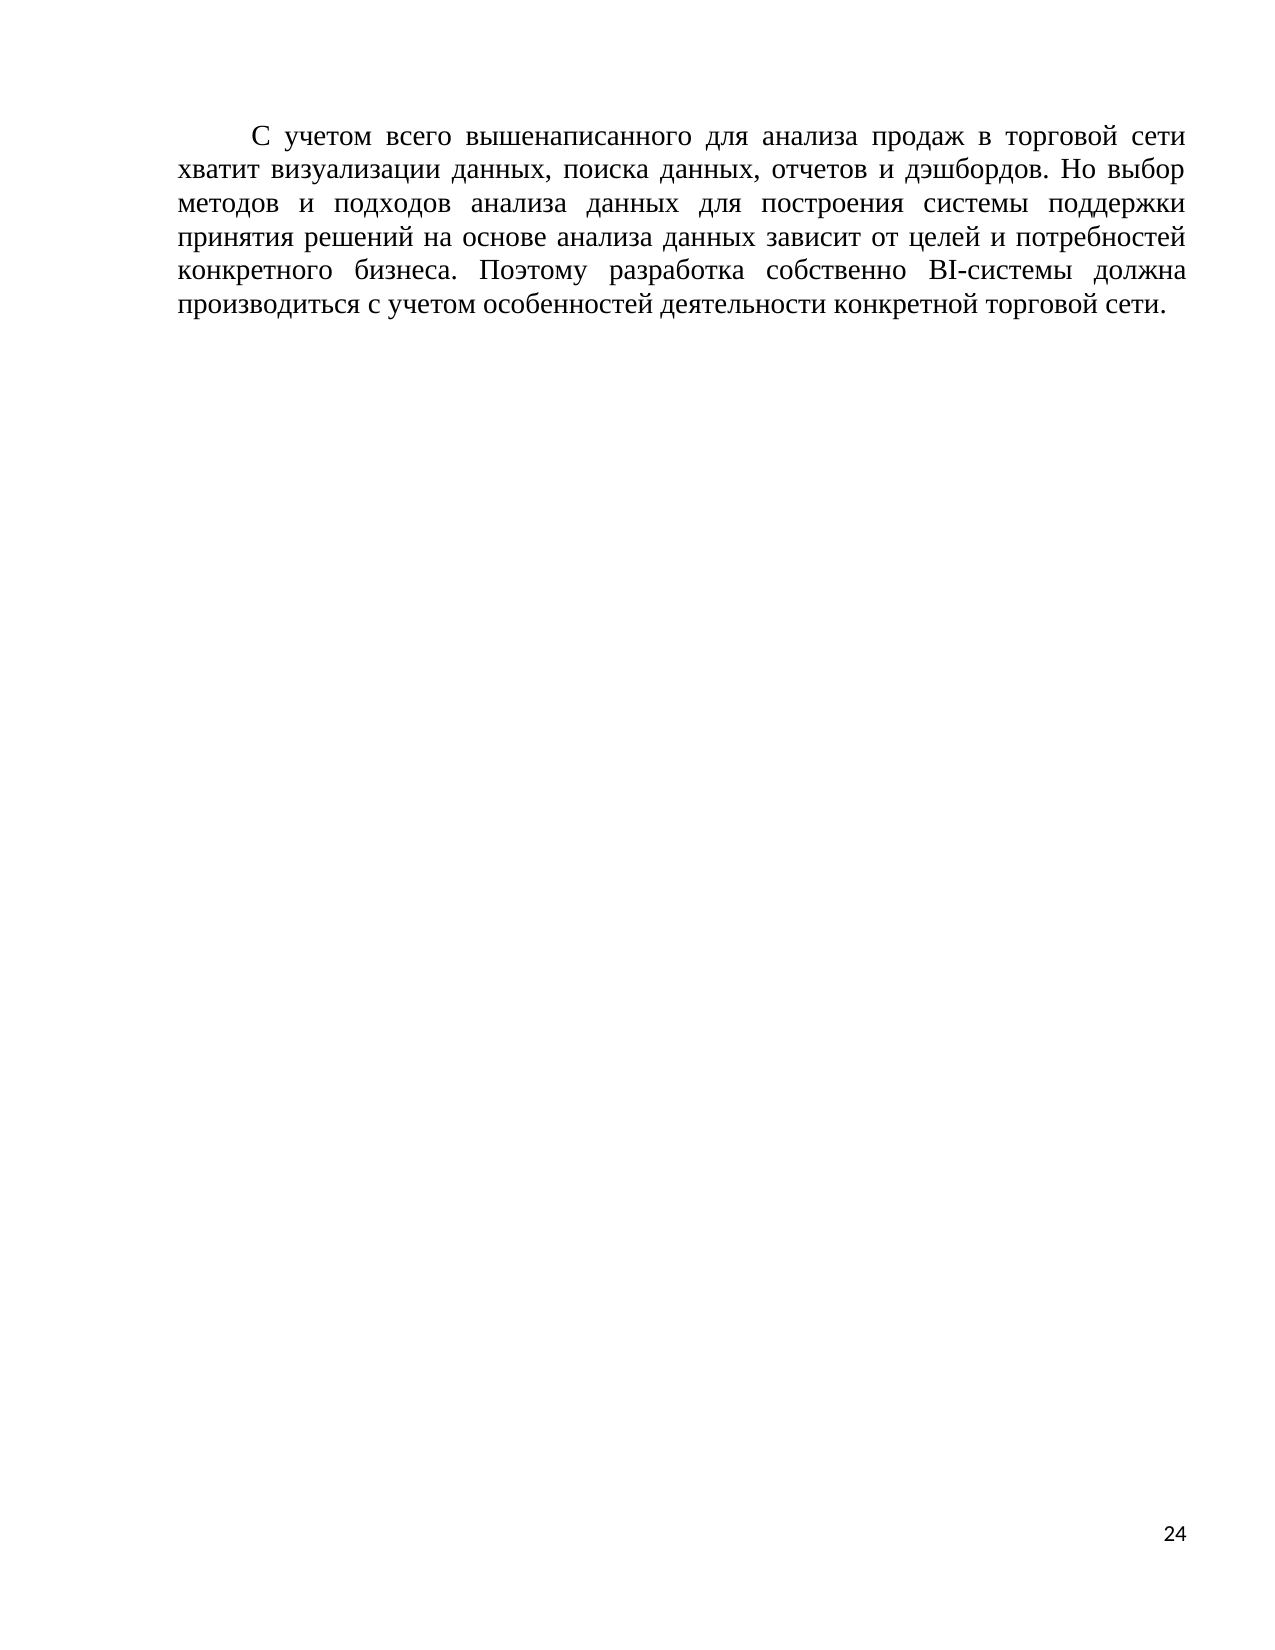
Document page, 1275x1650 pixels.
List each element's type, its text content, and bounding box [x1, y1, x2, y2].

text С учетом всего вышенаписанного для анализа продаж в торговой сети хватит визуализации данных, поиска данных, отчетов и дэшбордов. Но выбор методов и подходов анализа данных для построения системы поддержки принятия решений на основе анализа данных зависит от целей и потребностей конкретного бизнеса. Поэтому разработка собственно BI-системы должна производиться с учетом особенностей деятельности конкретной торговой сети. [177, 118, 1186, 319]
